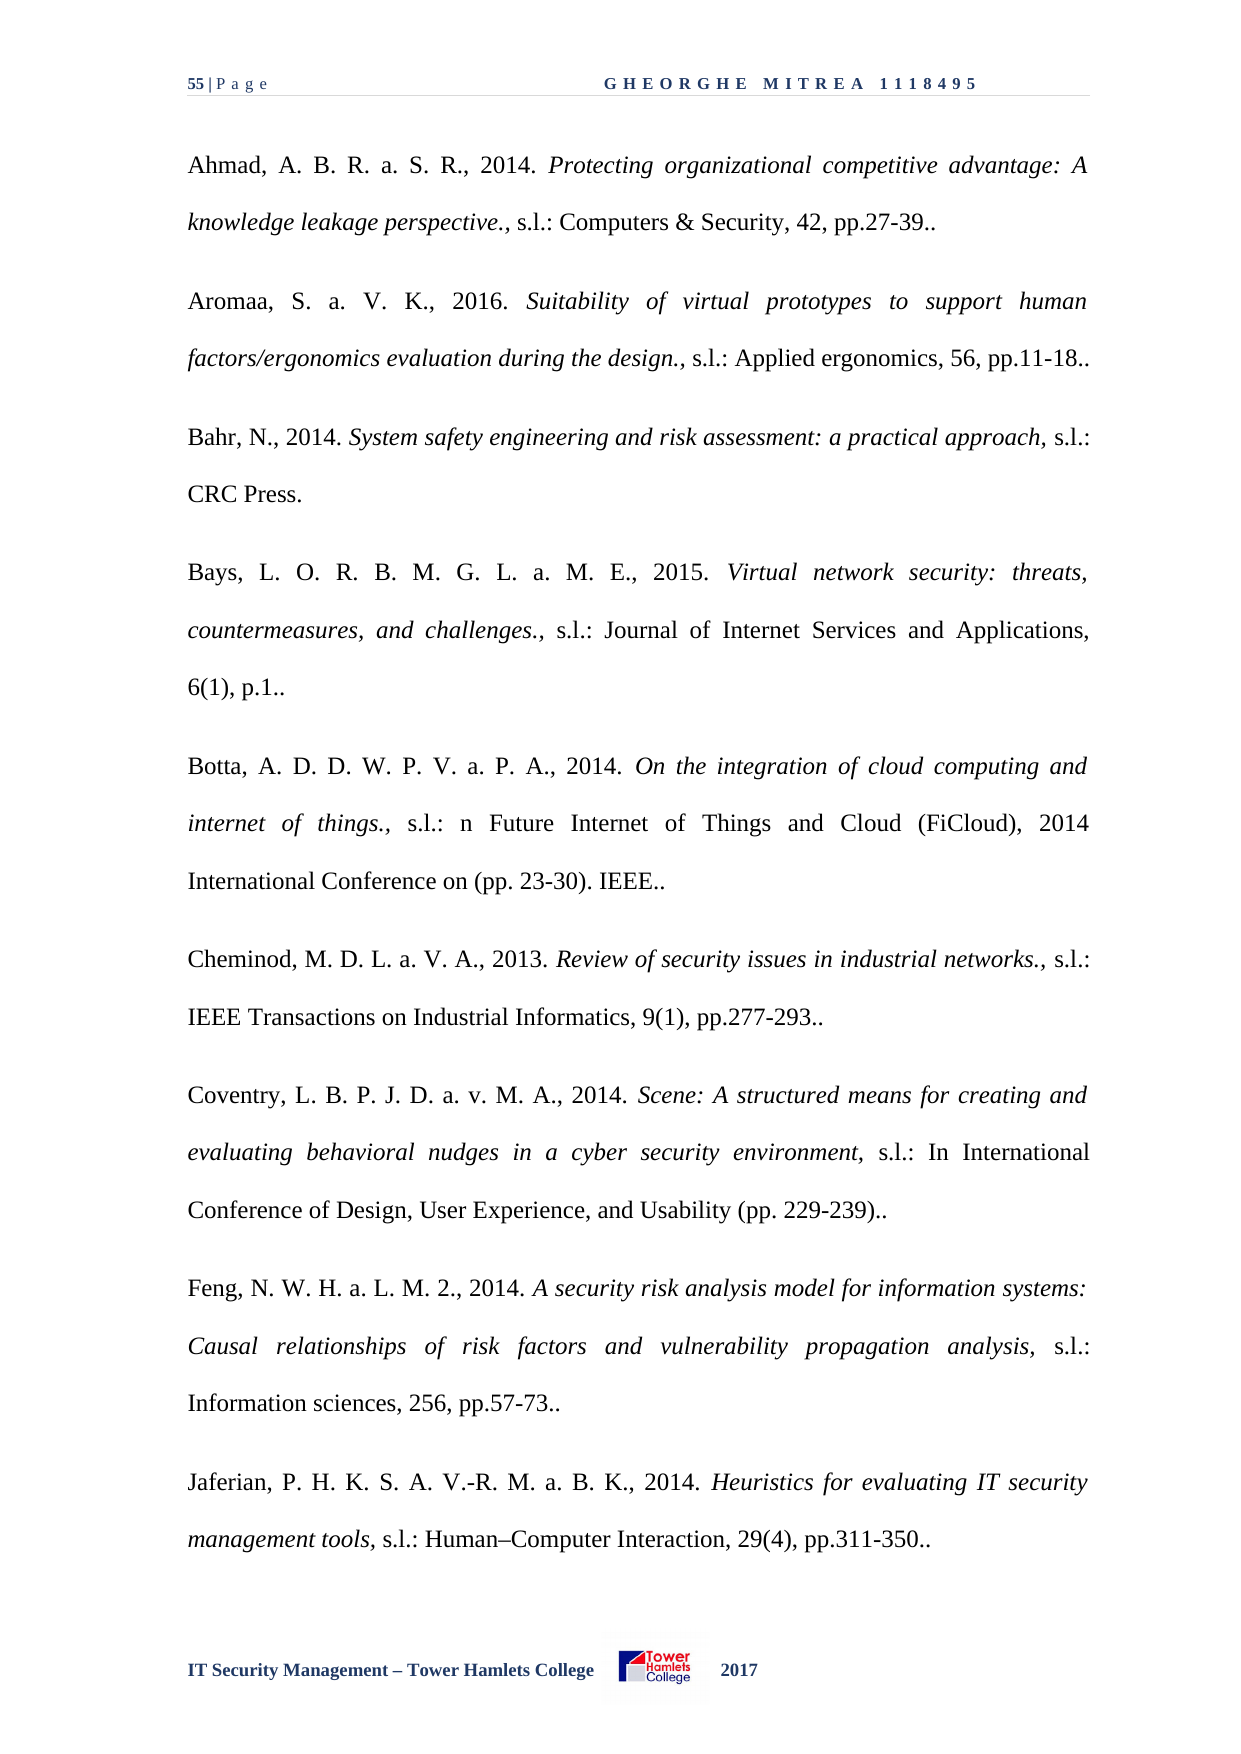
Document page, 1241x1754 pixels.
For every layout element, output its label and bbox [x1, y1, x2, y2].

picture [601, 1628, 710, 1705]
